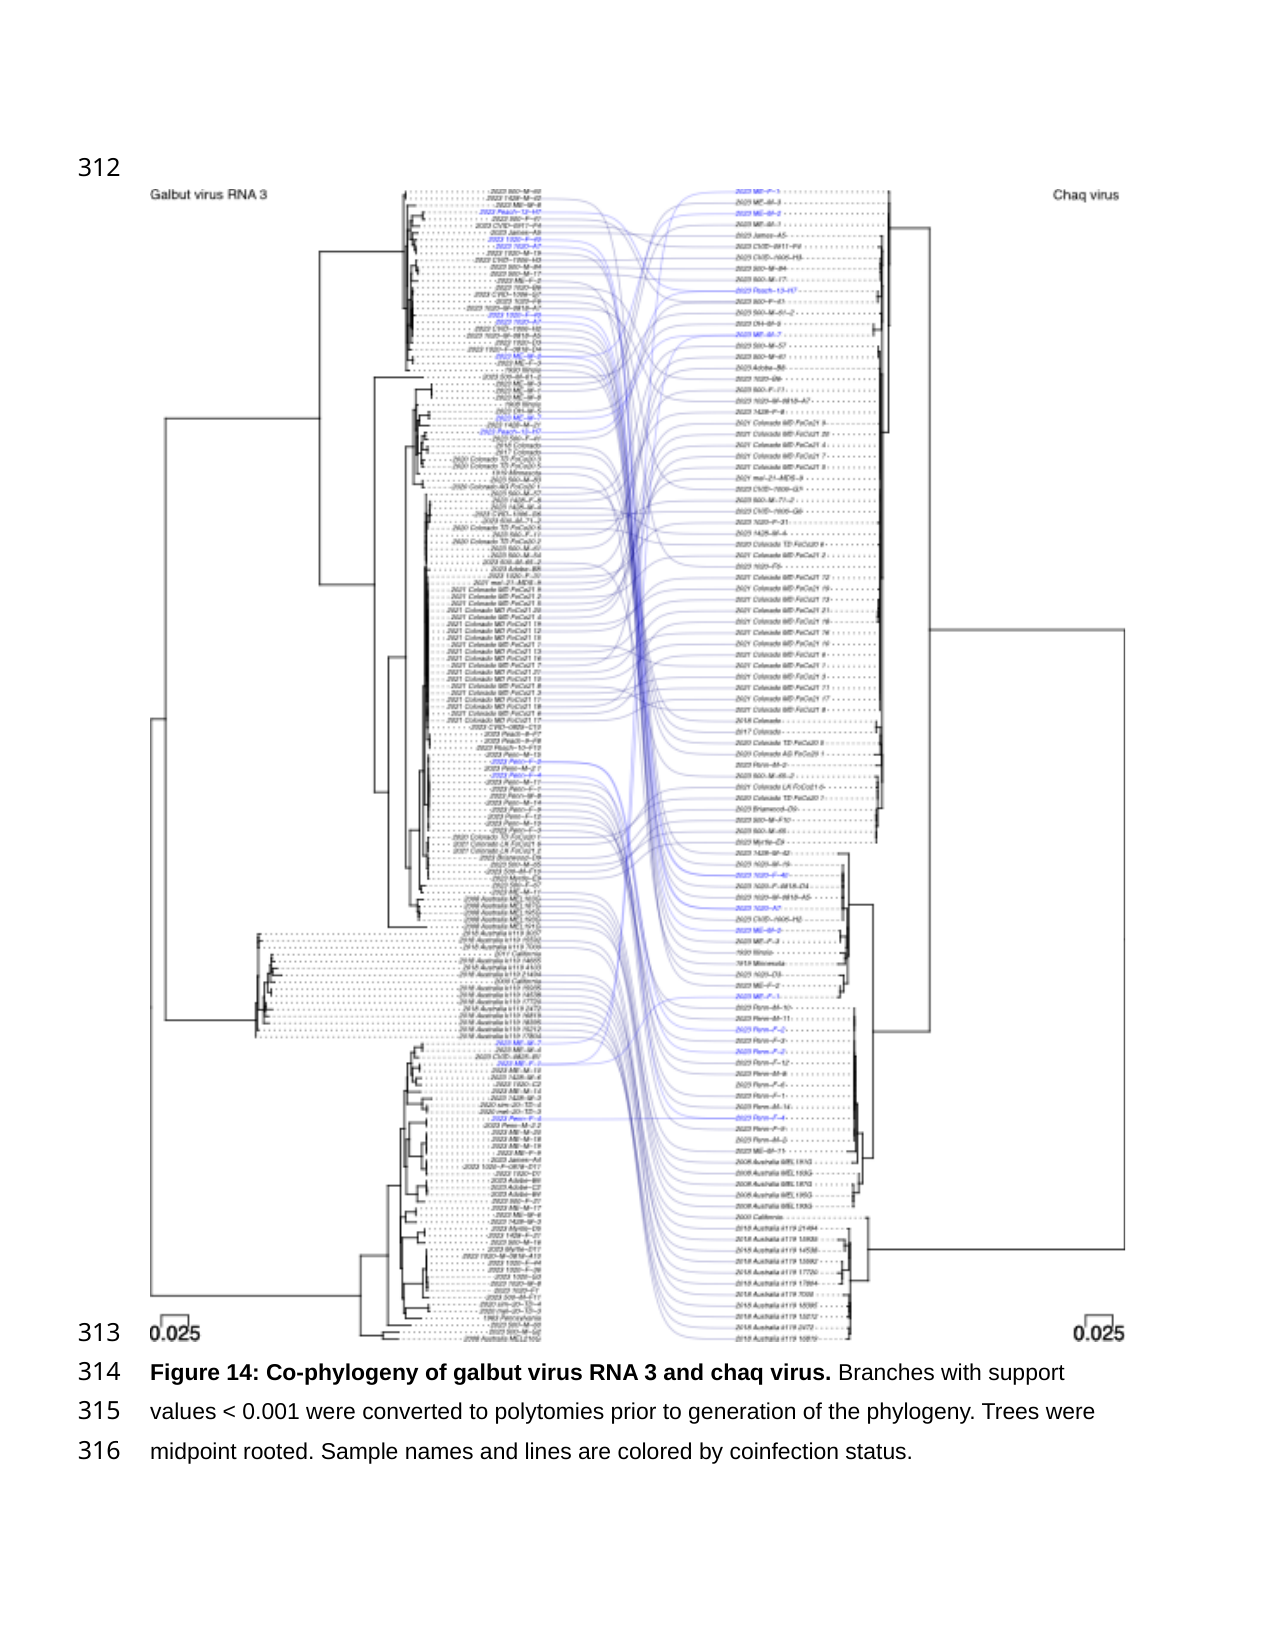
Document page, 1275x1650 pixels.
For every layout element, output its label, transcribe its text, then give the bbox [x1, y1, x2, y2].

text Figure 14: Co-phylogeny of galbut virus RNA 3 and chaq virus. Branches with support values < 0.001 were converted to polytomies prior to generation of the phylogeny. Trees were midpoint rooted. Sample names and lines are colored by coinfection status. [150, 1359, 1125, 1464]
picture [150, 189, 1125, 1342]
